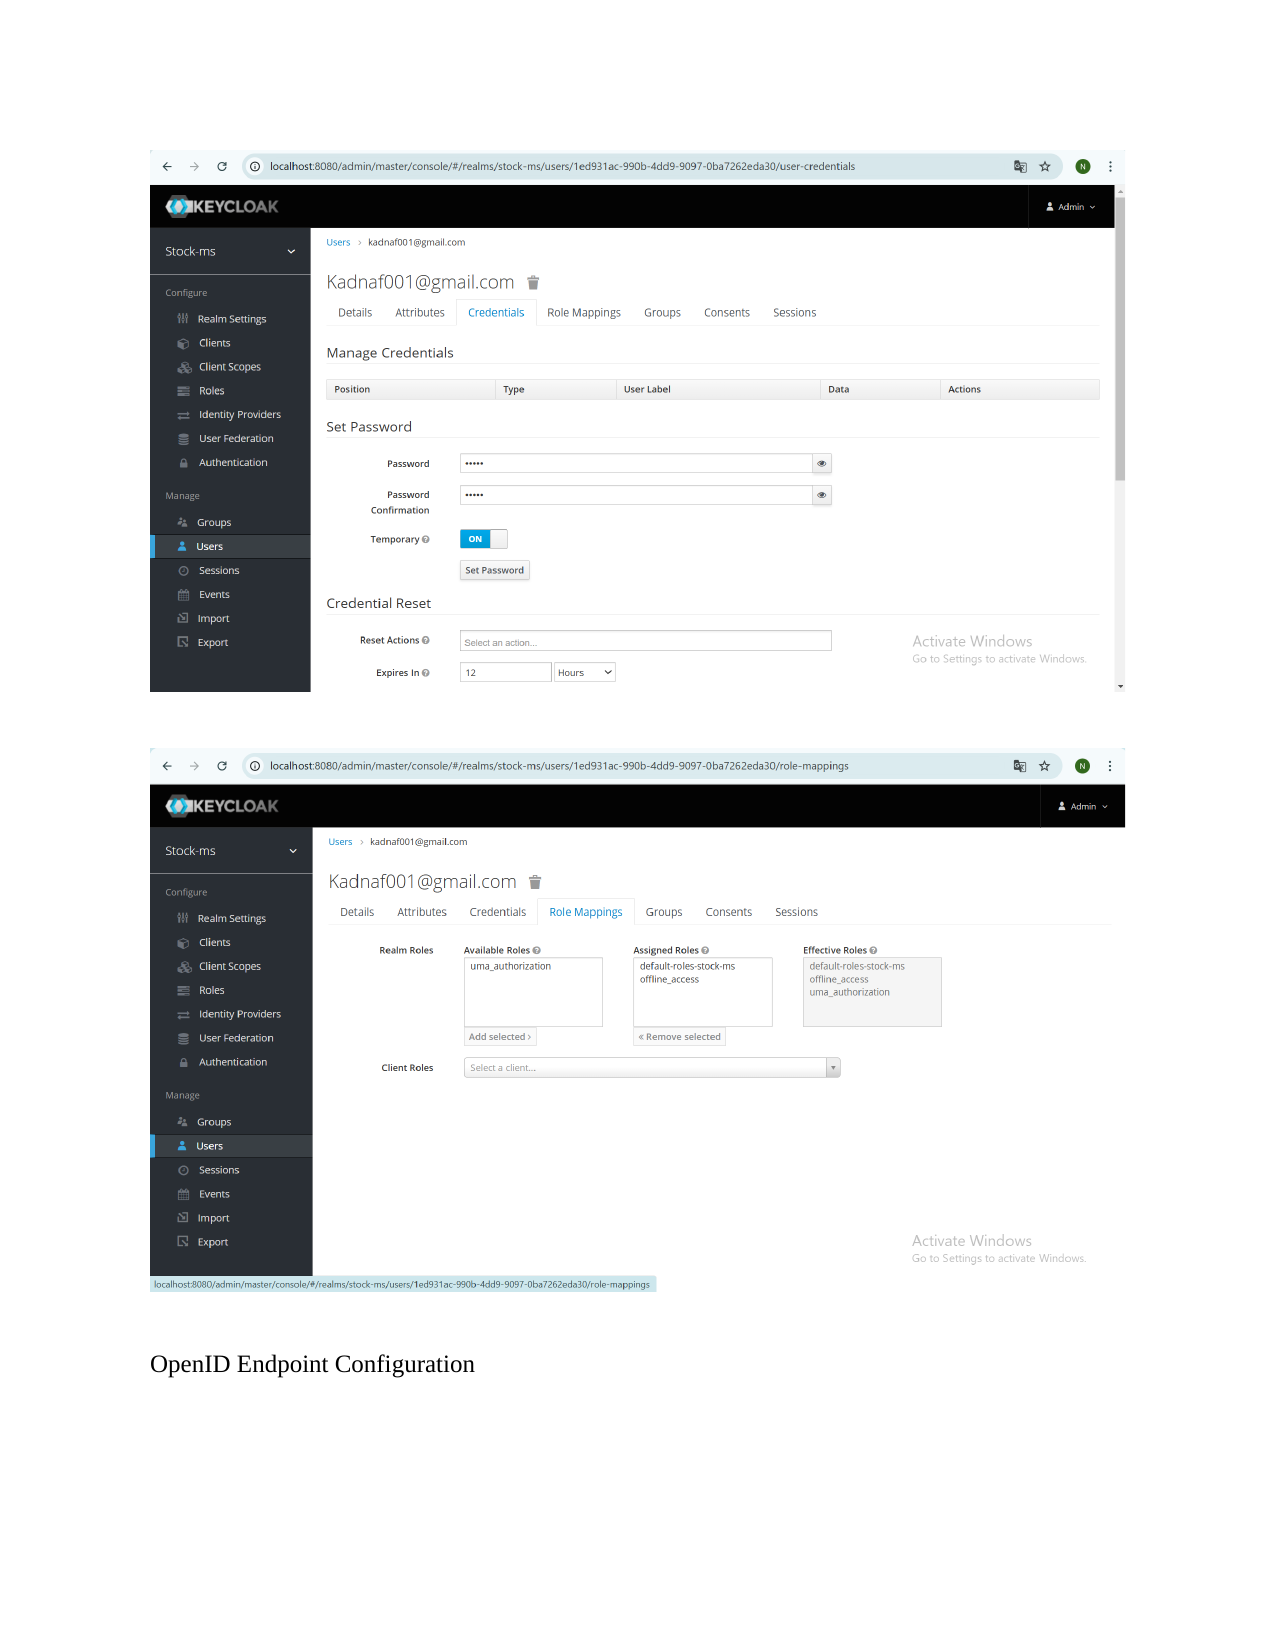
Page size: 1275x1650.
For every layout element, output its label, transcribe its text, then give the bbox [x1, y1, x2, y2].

text OpenID Endpoint Configuration [150, 1349, 1125, 1377]
picture [150, 150, 1125, 692]
picture [150, 748, 1125, 1292]
